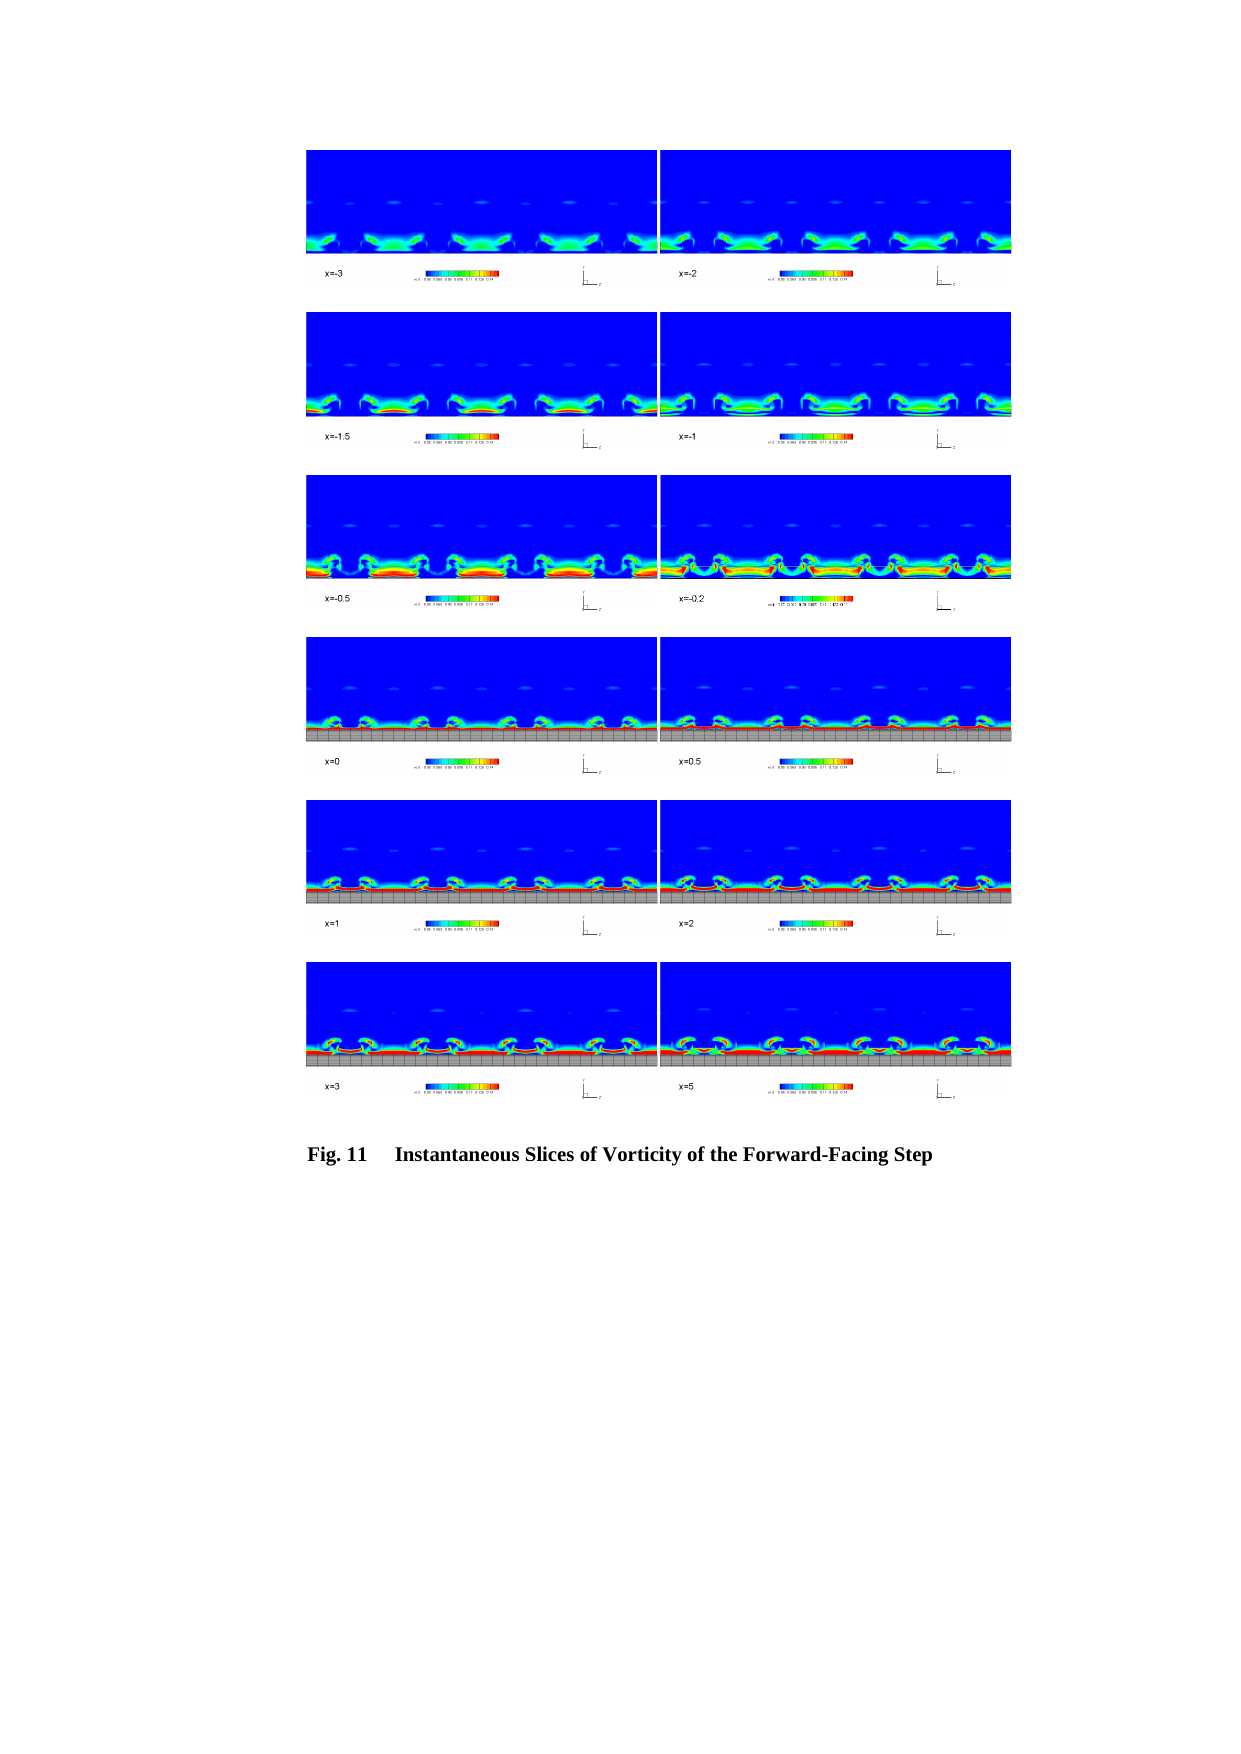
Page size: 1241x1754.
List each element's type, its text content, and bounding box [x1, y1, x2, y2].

picture [304, 475, 1013, 613]
picture [304, 962, 1013, 1101]
picture [304, 637, 1013, 776]
picture [304, 800, 1013, 938]
picture [304, 150, 1013, 288]
picture [304, 312, 1013, 451]
